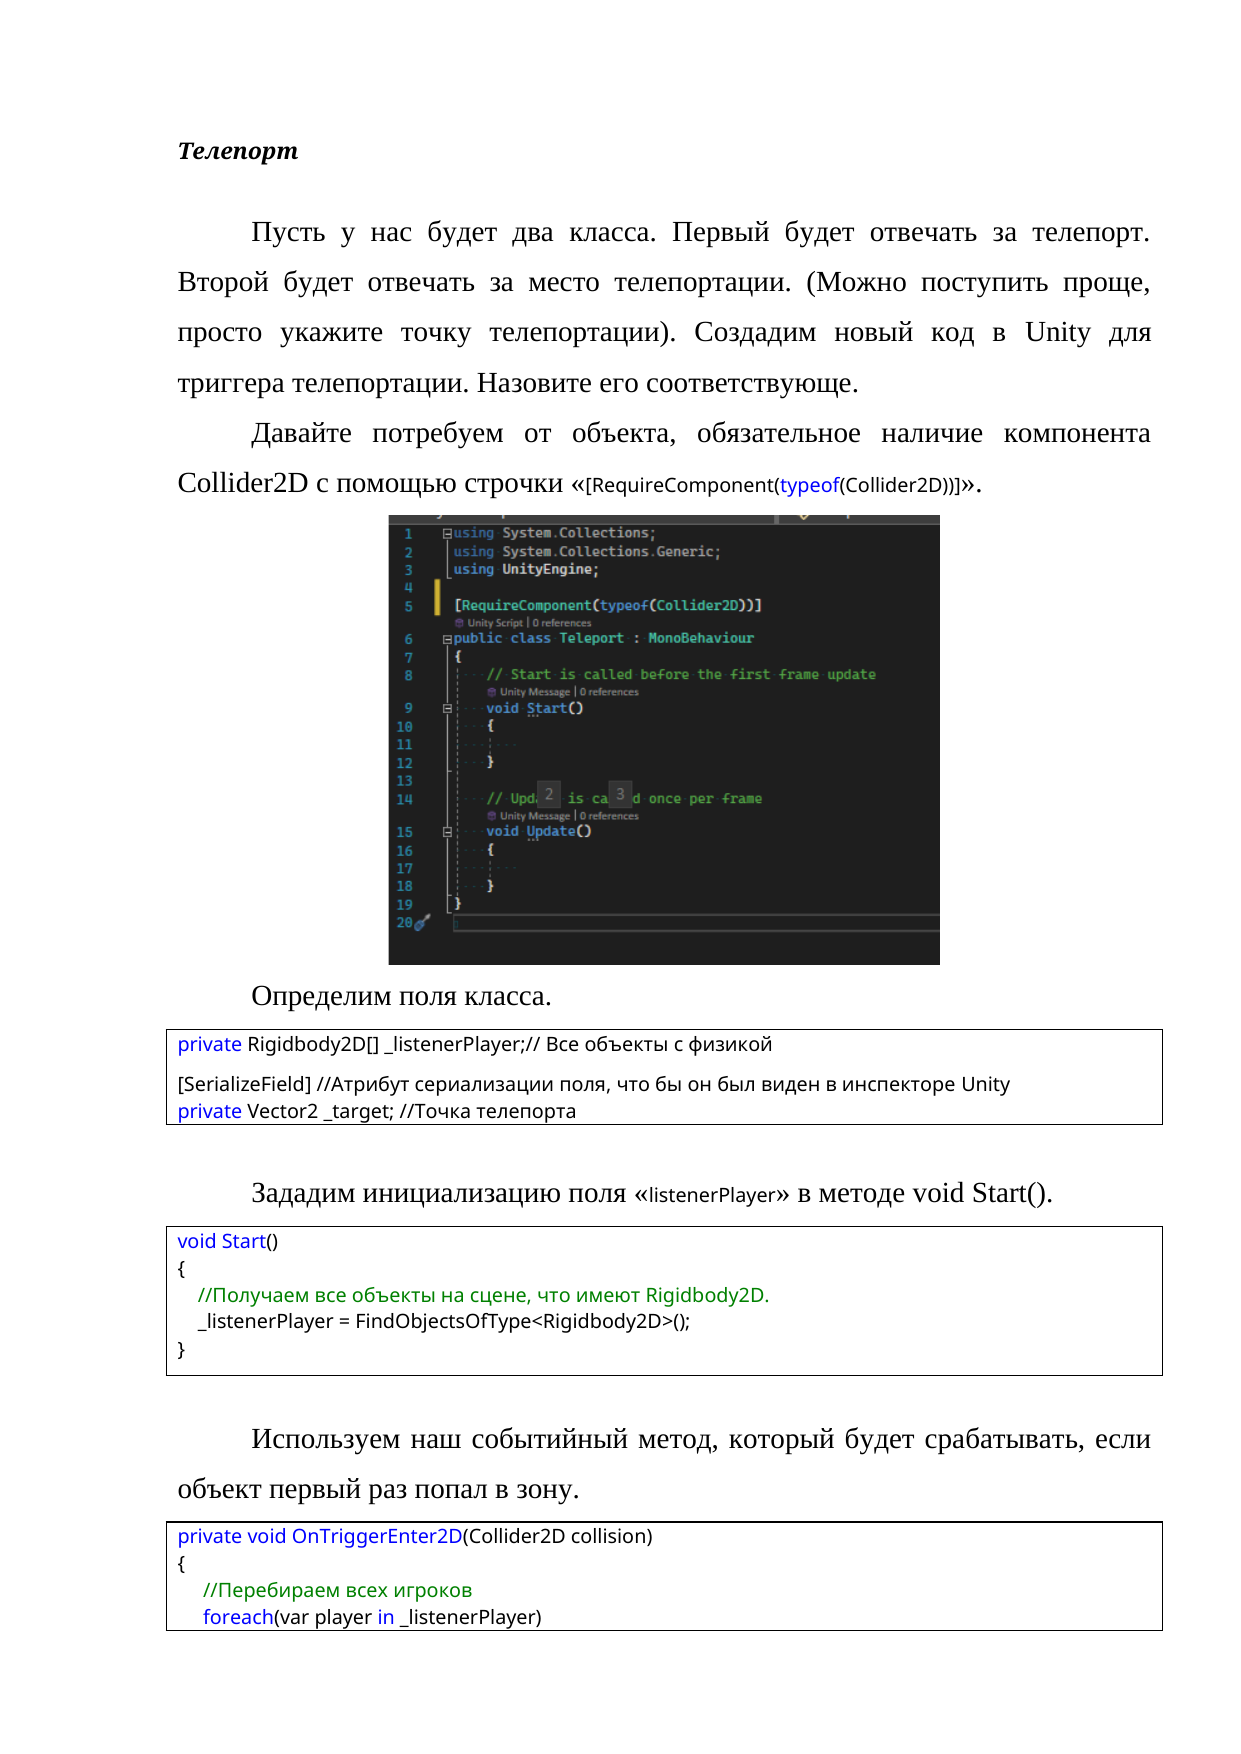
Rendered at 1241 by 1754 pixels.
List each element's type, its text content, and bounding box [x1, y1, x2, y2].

text Давайте потребуем от объекта, обязательное наличие компонента Collider2D с помощью строчки «[RequireComponent(typeof(Collider2D))]». [177, 415, 1152, 499]
table_header private Rigidbody2D[] _listenerPlayer;// Все объекты с физикой [SerializeField] //Атрибут сериализации поля, что бы он был виден в инспекторе Unity private Vector2 _target; //Точка телепорта [167, 1030, 1162, 1124]
table_header void Start() { //Получаем все объекты на сцене, что имеют Rigidbody2D. _listenerPlayer = FindObjectsOfType<Rigidbody2D>(); } [167, 1227, 1162, 1375]
text Используем наш событийный метод, который будет срабатывать, если объект первый раз попал в зону. [177, 1421, 1152, 1504]
text Зададим инициализацию поля «listenerPlayer» в методе void Start(). [177, 1176, 1152, 1209]
text Определим поля класса. [177, 978, 1152, 1012]
text Пусть у нас будет два класса. Первый будет отвечать за телепорт. Второй будет отвечать за место телепортации. (Можно поступить проще, просто укажите точку телепортации). Создадим новый код в Unity для триггера телепортации. Назовите его соответствующе. [177, 214, 1152, 398]
subtitle Телепорт [177, 139, 1152, 165]
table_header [167, 1523, 1162, 1630]
picture [388, 515, 940, 965]
